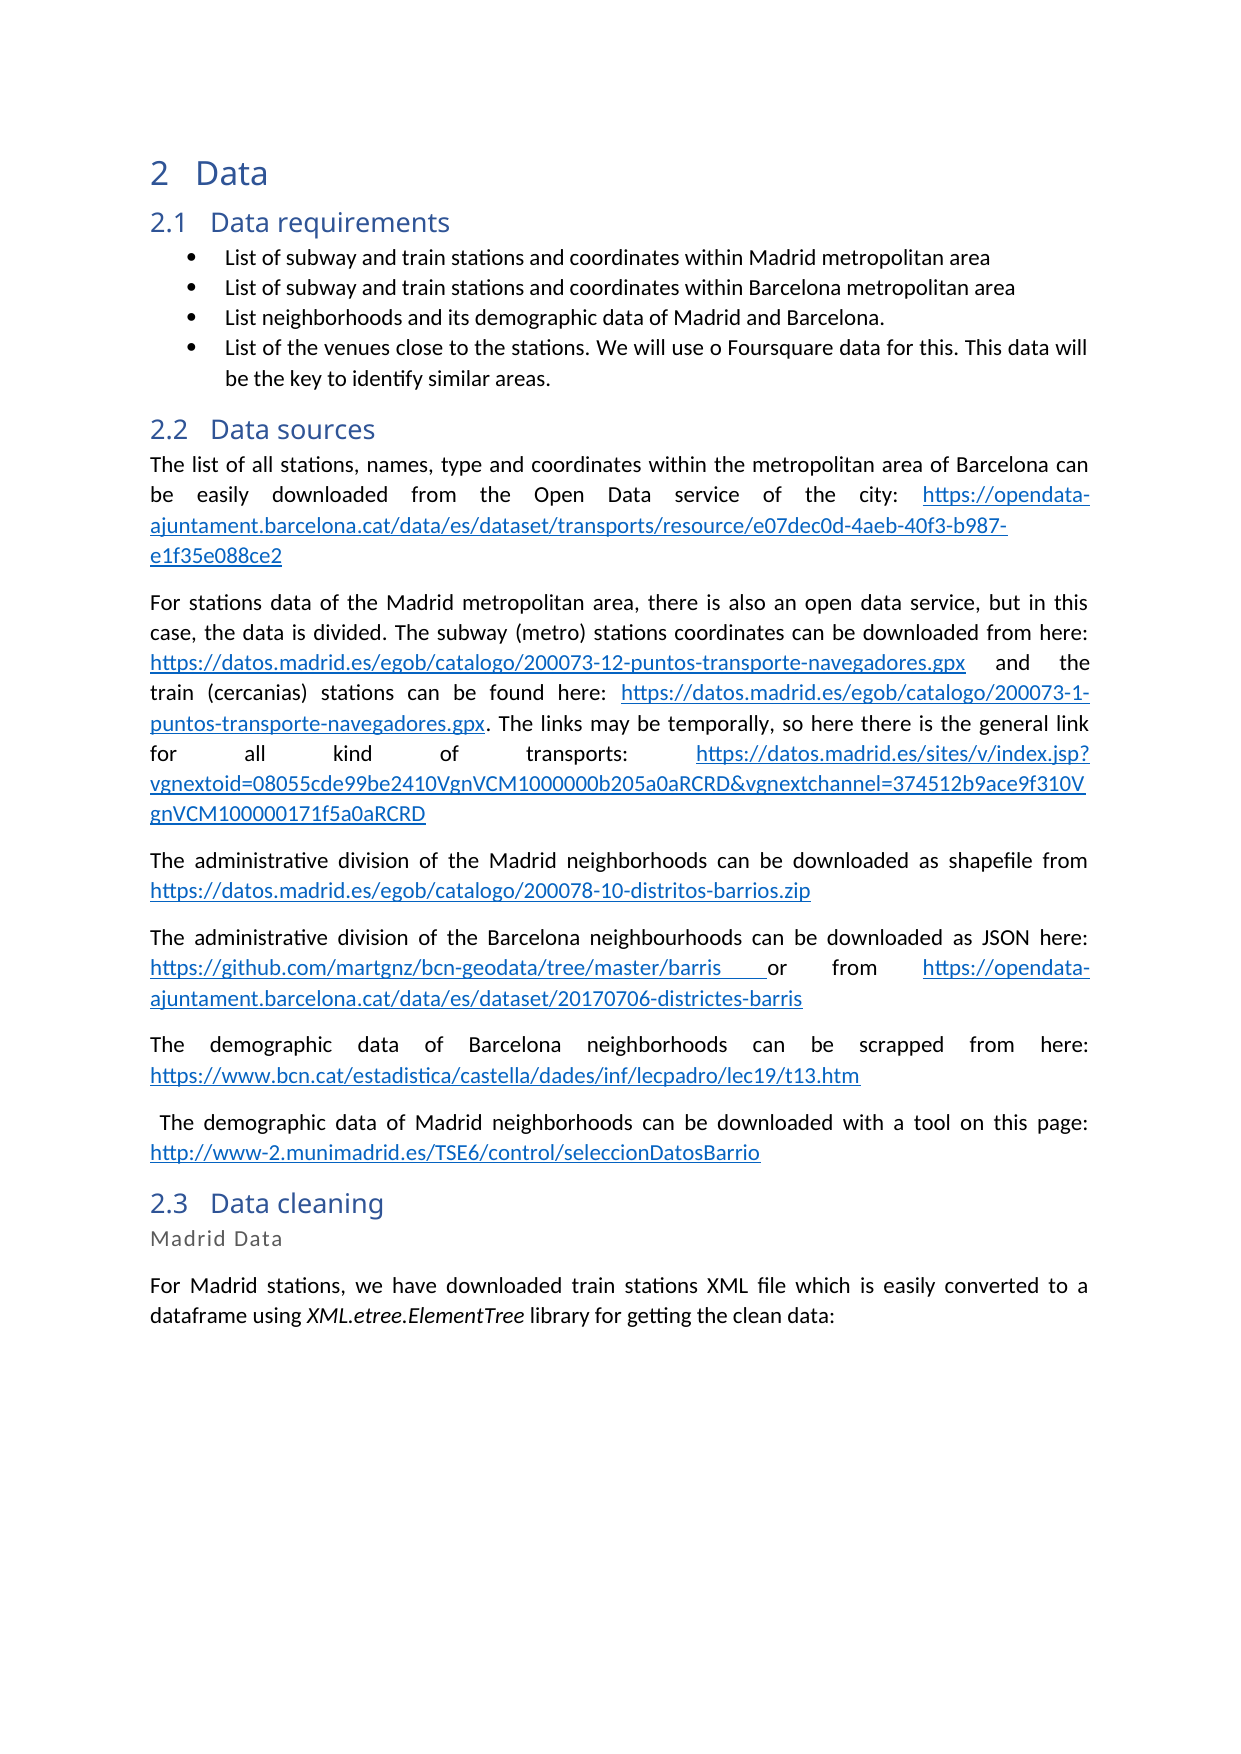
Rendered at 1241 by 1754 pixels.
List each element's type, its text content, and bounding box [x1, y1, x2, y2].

text For Madrid stations, we have downloaded train stations XML file which is easily converted to a dataframe using XML.etree.ElementTree library for getting the clean data: [150, 1271, 1090, 1330]
text The administrative division of the Madrid neighborhoods can be downloaded as shapefile from https://datos.madrid.es/egob/catalogo/200078-10-distritos-barrios.zip [150, 846, 1090, 904]
list List of subway and train stations and coordinates within Madrid metropolitan area [187, 243, 1090, 271]
subtitle Data cleaning [150, 1185, 1090, 1222]
list List of subway and train stations and coordinates within Barcelona metropolitan area [187, 273, 1090, 301]
list List of the venues close to the stations. We will use o Foursquare data for this. This data will be the key to identify similar areas. [187, 333, 1090, 392]
subtitle Madrid Data [150, 1224, 1090, 1253]
text The demographic data of Madrid neighborhoods can be downloaded with a tool on this page: http://www-2.munimadrid.es/TSE6/control/seleccionDatosBarrio [150, 1108, 1090, 1166]
subtitle Data sources [150, 411, 1090, 447]
text The administrative division of the Barcelona neighbourhoods can be downloaded as JSON here: https://github.com/martgnz/bcn-geodata/tree/master/barris or from https://opendata-ajuntament.barcelona.cat/data/es/dataset/20170706-districtes-barris [150, 923, 1090, 1012]
text The demographic data of Barcelona neighborhoods can be scrapped from here: https://www.bcn.cat/estadistica/castella/dades/inf/lecpadro/lec19/t13.htm [150, 1031, 1090, 1089]
text For stations data of the Madrid metropolitan area, there is also an open data service, but in this case, the data is divided. The subway (metro) stations coordinates can be downloaded from here: https://datos.madrid.es/egob/catalogo/200073-12-puntos-transporte-navegadores.gpx and the train (cercanias) stations can be found here: https://datos.madrid.es/egob/catalogo/200073-1-puntos-transporte-navegadores.gpx. The links may be temporally, so here there is the general link for all kind of transports: https://datos.madrid.es/sites/v/index.jsp?vgnextoid=08055cde99be2410VgnVCM1000000b205a0aRCRD&vgnextchannel=374512b9ace9f310VgnVCM100000171f5a0aRCRD [150, 588, 1090, 827]
text The list of all stations, names, type and coordinates within the metropolitan area of Barcelona can be easily downloaded from the Open Data service of the city: https://opendata-ajuntament.barcelona.cat/data/es/dataset/transports/resource/e07dec0d-4aeb-40f3-b987-e1f35e088ce2 [150, 450, 1090, 569]
subtitle Data [150, 150, 1090, 195]
list List neighborhoods and its demographic data of Madrid and Barcelona. [187, 303, 1090, 331]
subtitle Data requirements [150, 203, 1090, 240]
